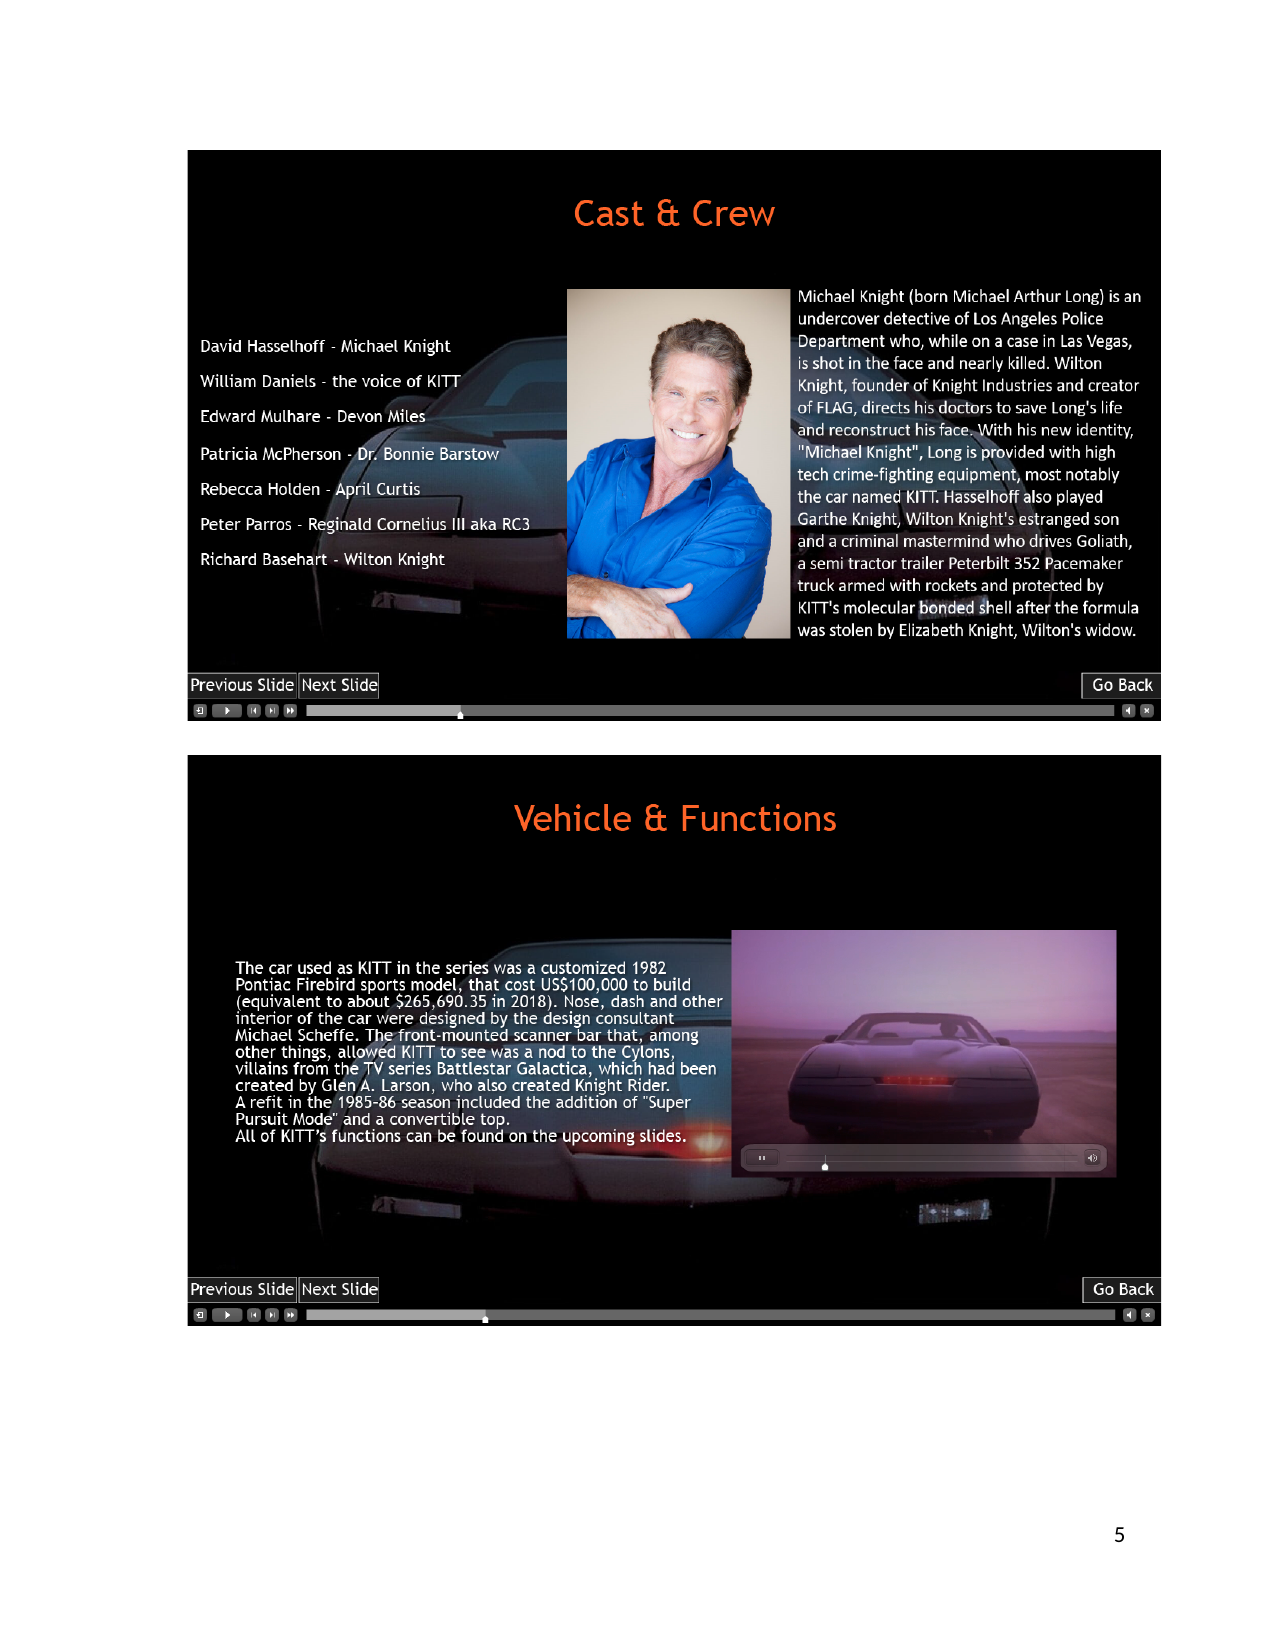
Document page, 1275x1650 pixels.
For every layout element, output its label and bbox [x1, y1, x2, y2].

picture [187, 150, 1161, 721]
picture [187, 755, 1162, 1326]
